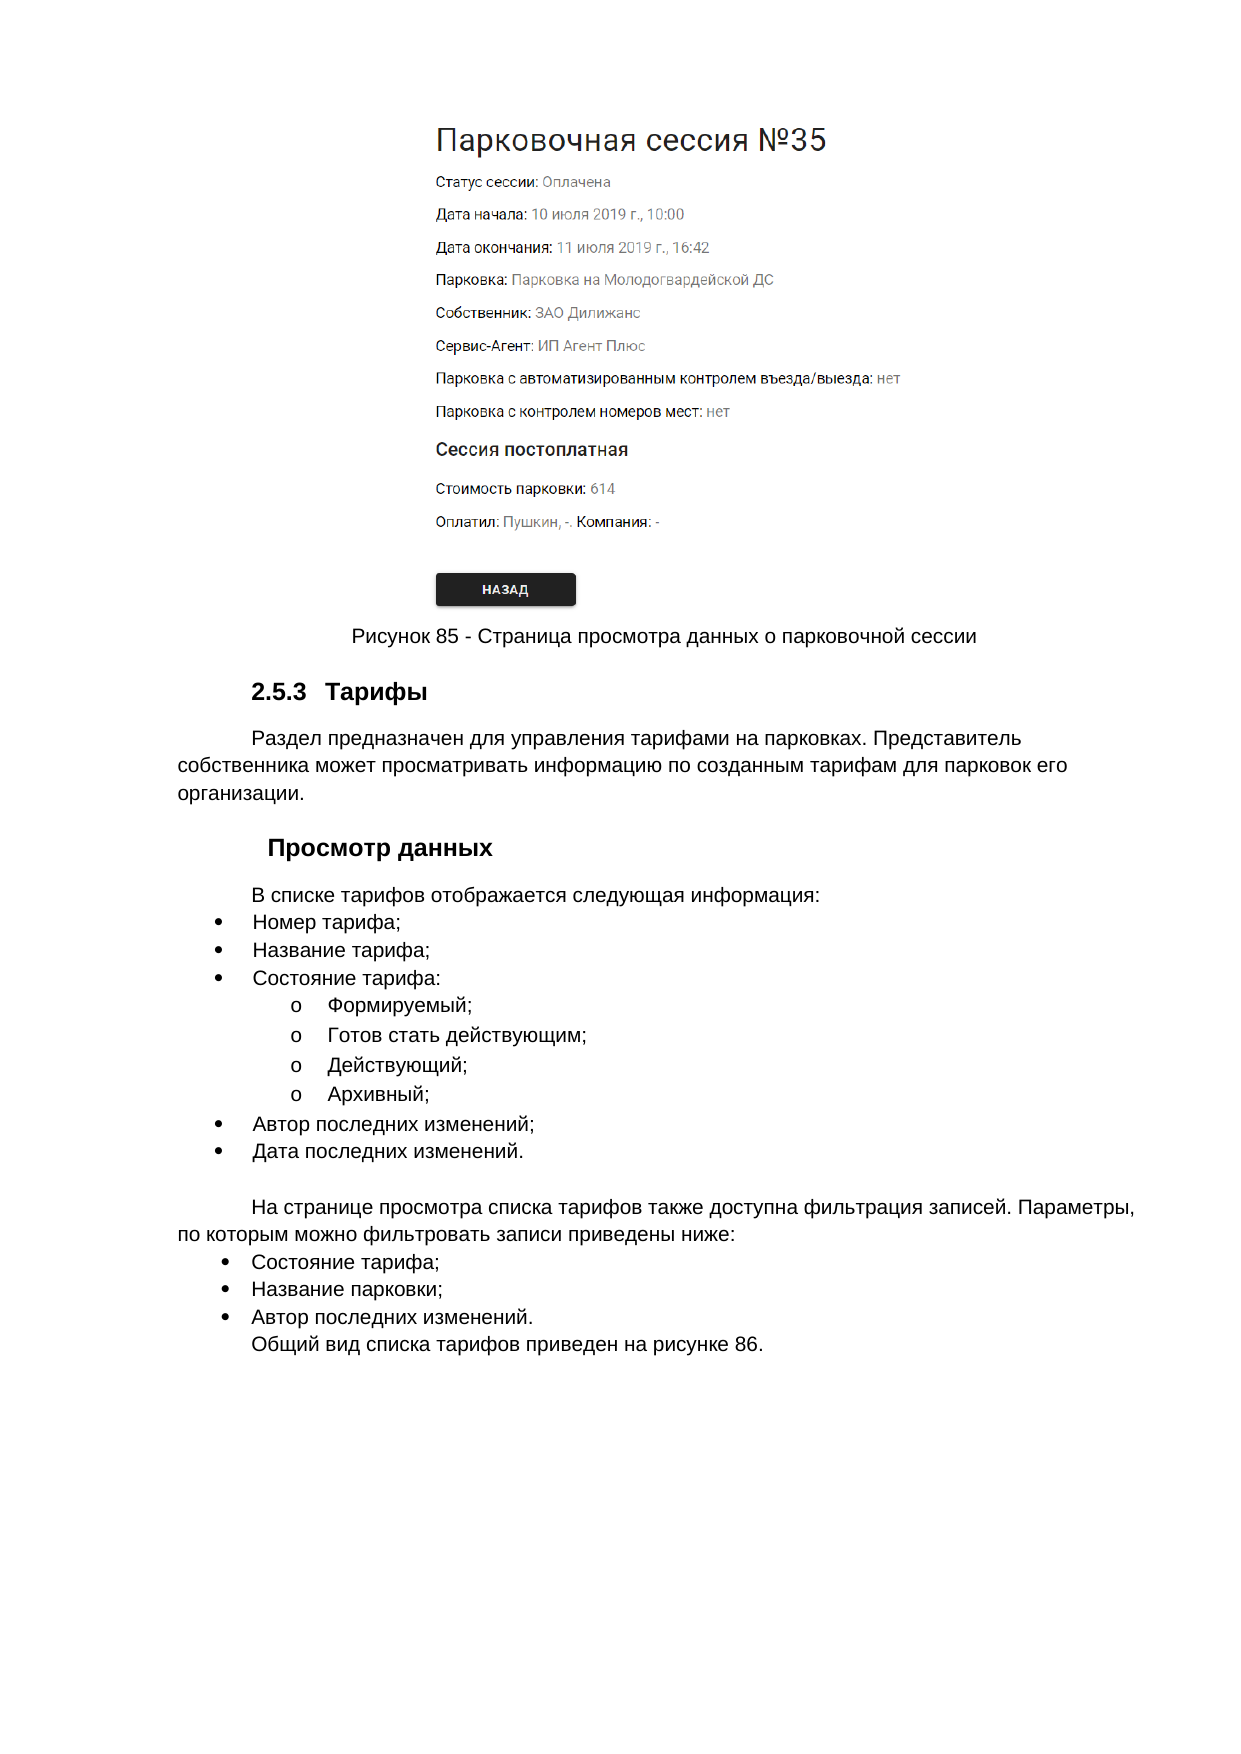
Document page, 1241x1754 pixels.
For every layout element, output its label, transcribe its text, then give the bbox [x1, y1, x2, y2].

list Действующий; [290, 1052, 1152, 1078]
list Автор последних изменений; [215, 1112, 1152, 1136]
picture [408, 118, 921, 621]
list Формируемый; [290, 993, 1152, 1019]
list Дата последних изменений. [215, 1139, 1152, 1163]
list Состояние тарифа: [215, 965, 1152, 989]
list Состояние тарифа; [222, 1249, 1152, 1273]
list Автор последних изменений. [222, 1305, 1152, 1329]
subtitle Тарифы [251, 676, 1152, 705]
list На странице просмотра списка тарифов также доступна фильтрация записей. Параметры, по которым можно фильтровать записи приведены ниже: [177, 1194, 1152, 1246]
list Название парковки; [222, 1277, 1152, 1301]
list Раздел предназначен для управления тарифами на парковках. Представитель собственника может просматривать информацию по созданным тарифам для парковок его организации. [177, 726, 1152, 805]
list Название тарифа; [215, 938, 1152, 962]
text Рисунок 85 - Страница просмотра данных о парковочной сессии [177, 624, 1152, 648]
list Общий вид списка тарифов приведен на рисунке 86. [177, 1332, 1152, 1356]
list Готов стать действующим; [290, 1023, 1152, 1048]
list Номер тарифа; [215, 910, 1152, 934]
list В списке тарифов отображается следующая информация: [177, 883, 1152, 907]
list Архивный; [290, 1082, 1152, 1108]
subtitle Просмотр данных [267, 833, 1152, 862]
